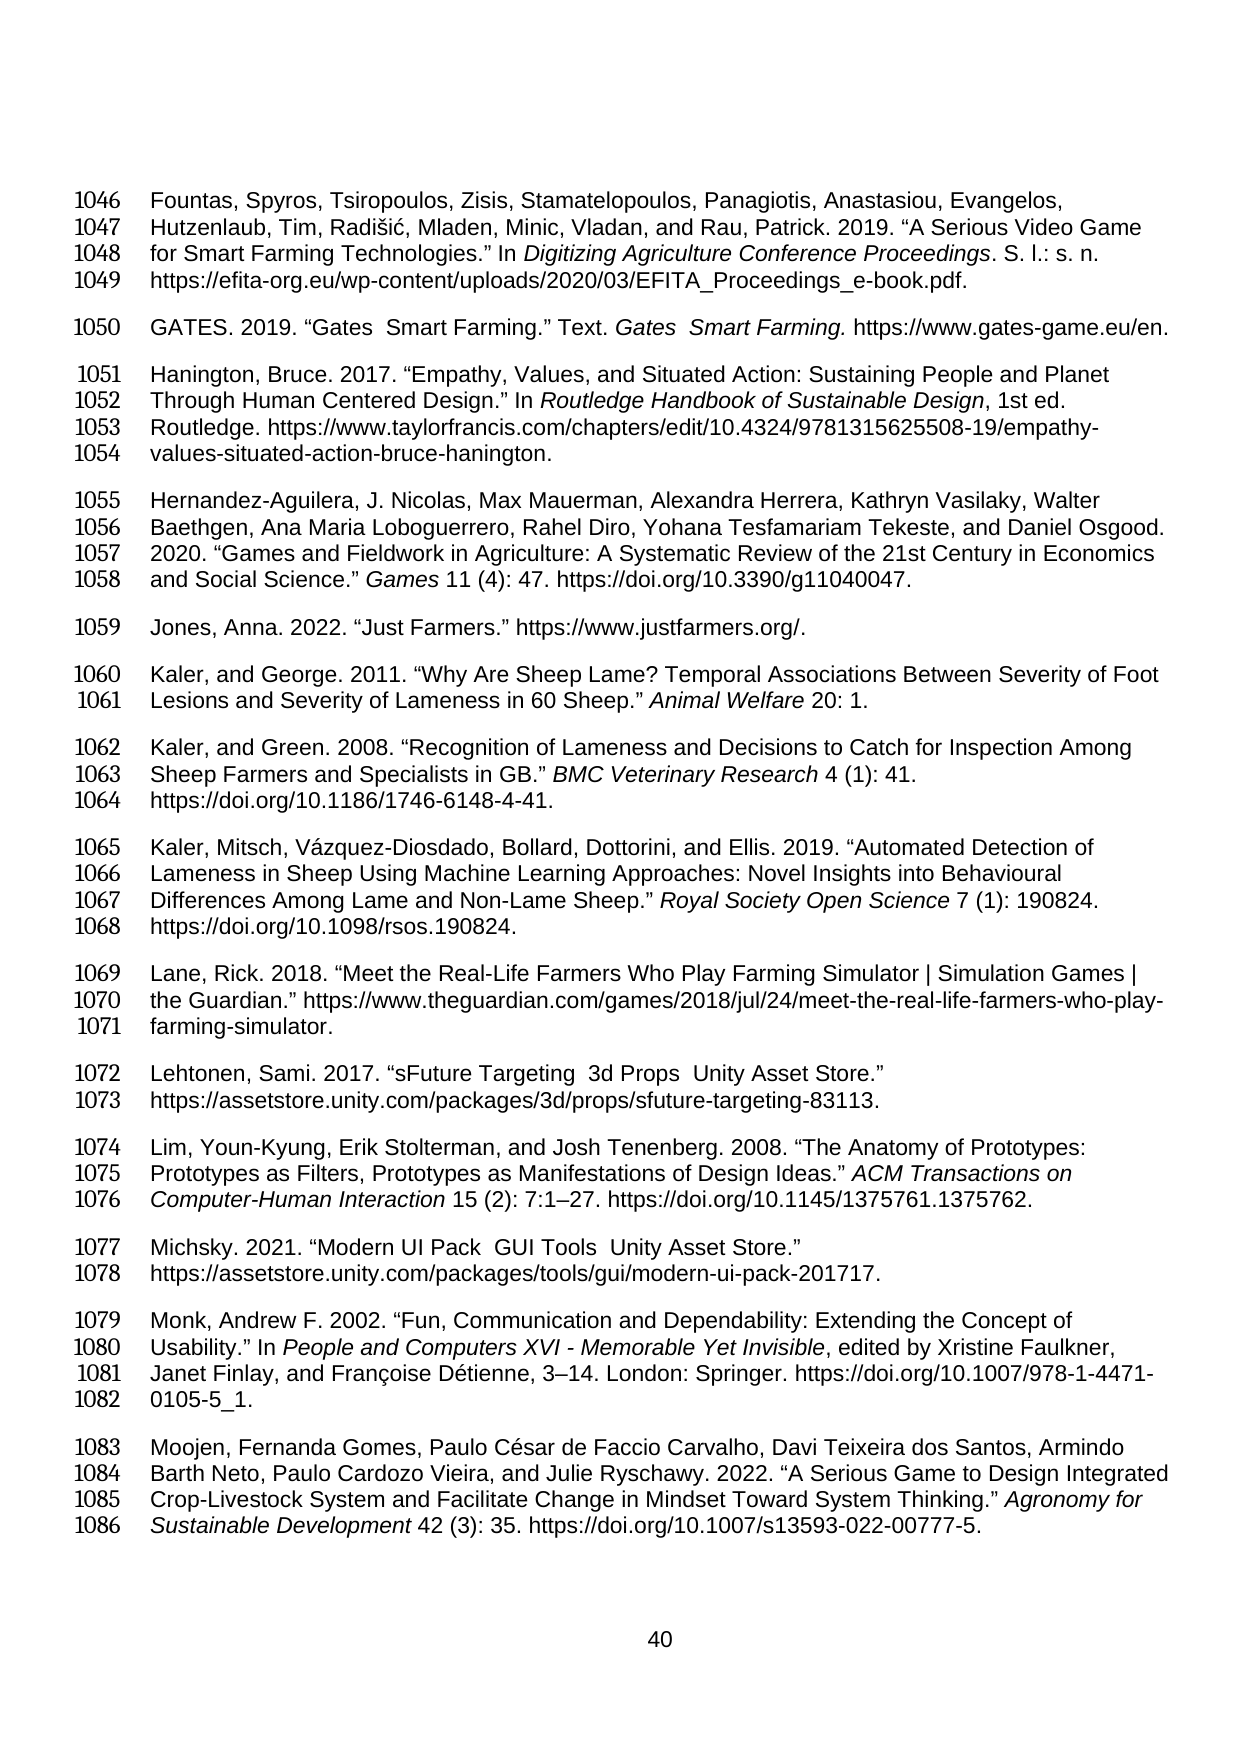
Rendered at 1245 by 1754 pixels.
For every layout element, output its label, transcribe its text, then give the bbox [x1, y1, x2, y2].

text Hanington, Bruce. 2017. “Empathy, Values, and Situated Action: Sustaining People and Planet Through Human Centered Design.” In Routledge Handbook of Sustainable Design, 1st ed. Routledge. https://www.taylorfrancis.com/chapters/edit/10.4324/9781315625508-19/empathy-values-situated-action-bruce-hanington. [150, 361, 1170, 466]
text Moojen, Fernanda Gomes, Paulo César de Faccio Carvalho, Davi Teixeira dos Santos, Armindo Barth Neto, Paulo Cardozo Vieira, and Julie Ryschawy. 2022. “A Serious Game to Design Integrated Crop-Livestock System and Facilitate Change in Mindset Toward System Thinking.” Agronomy for Sustainable Development 42 (3): 35. https://doi.org/10.1007/s13593-022-00777-5. [150, 1433, 1170, 1539]
text Hernandez-Aguilera, J. Nicolas, Max Mauerman, Alexandra Herrera, Kathryn Vasilaky, Walter Baethgen, Ana Maria Loboguerrero, Rahel Diro, Yohana Tesfamariam Tekeste, and Daniel Osgood. 2020. “Games and Fieldwork in Agriculture: A Systematic Review of the 21st Century in Economics and Social Science.” Games 11 (4): 47. https://doi.org/10.3390/g11040047. [150, 487, 1170, 593]
text GATES. 2019. “Gates Smart Farming.” Text. Gates Smart Farming. https://www.gates-game.eu/en. [150, 314, 1170, 340]
text Kaler, and Green. 2008. “Recognition of Lameness and Decisions to Catch for Inspection Among Sheep Farmers and Specialists in GB.” BMC Veterinary Research 4 (1): 41. https://doi.org/10.1186/1746-6148-4-41. [150, 734, 1170, 813]
text Lane, Rick. 2018. “Meet the Real-Life Farmers Who Play Farming Simulator | Simulation Games | the Guardian.” https://www.theguardian.com/games/2018/jul/24/meet-the-real-life-farmers-who-play-farming-simulator. [150, 960, 1170, 1039]
text Fountas, Spyros, Tsiropoulos, Zisis, Stamatelopoulos, Panagiotis, Anastasiou, Evangelos, Hutzenlaub, Tim, Radišić, Mladen, Minic, Vladan, and Rau, Patrick. 2019. “A Serious Video Game for Smart Farming Technologies.” In Digitizing Agriculture Conference Proceedings. S. l.: s. n. https://efita-org.eu/wp-content/uploads/2020/03/EFITA_Proceedings_e-book.pdf. [150, 187, 1170, 293]
text Kaler, and George. 2011. “Why Are Sheep Lame? Temporal Associations Between Severity of Foot Lesions and Severity of Lameness in 60 Sheep.” Animal Welfare 20: 1. [150, 661, 1170, 713]
text Monk, Andrew F. 2002. “Fun, Communication and Dependability: Extending the Concept of Usability.” In People and Computers XVI - Memorable Yet Invisible, edited by Xristine Faulkner, Janet Finlay, and Françoise Détienne, 3–14. London: Springer. https://doi.org/10.1007/978-1-4471-0105-5_1. [150, 1307, 1170, 1413]
text Lim, Youn-Kyung, Erik Stolterman, and Josh Tenenberg. 2008. “The Anatomy of Prototypes: Prototypes as Filters, Prototypes as Manifestations of Design Ideas.” ACM Transactions on Computer-Human Interaction 15 (2): 7:1–27. https://doi.org/10.1145/1375761.1375762. [150, 1134, 1170, 1213]
text Lehtonen, Sami. 2017. “sFuture Targeting 3d Props Unity Asset Store.” https://assetstore.unity.com/packages/3d/props/sfuture-targeting-83113. [150, 1060, 1170, 1113]
text Kaler, Mitsch, Vázquez-Diosdado, Bollard, Dottorini, and Ellis. 2019. “Automated Detection of Lameness in Sheep Using Machine Learning Approaches: Novel Insights into Behavioural Differences Among Lame and Non-Lame Sheep.” Royal Society Open Science 7 (1): 190824. https://doi.org/10.1098/rsos.190824. [150, 834, 1170, 939]
text Michsky. 2021. “Modern UI Pack GUI Tools Unity Asset Store.” https://assetstore.unity.com/packages/tools/gui/modern-ui-pack-201717. [150, 1234, 1170, 1286]
text Jones, Anna. 2022. “Just Farmers.” https://www.justfarmers.org/. [150, 613, 1170, 640]
